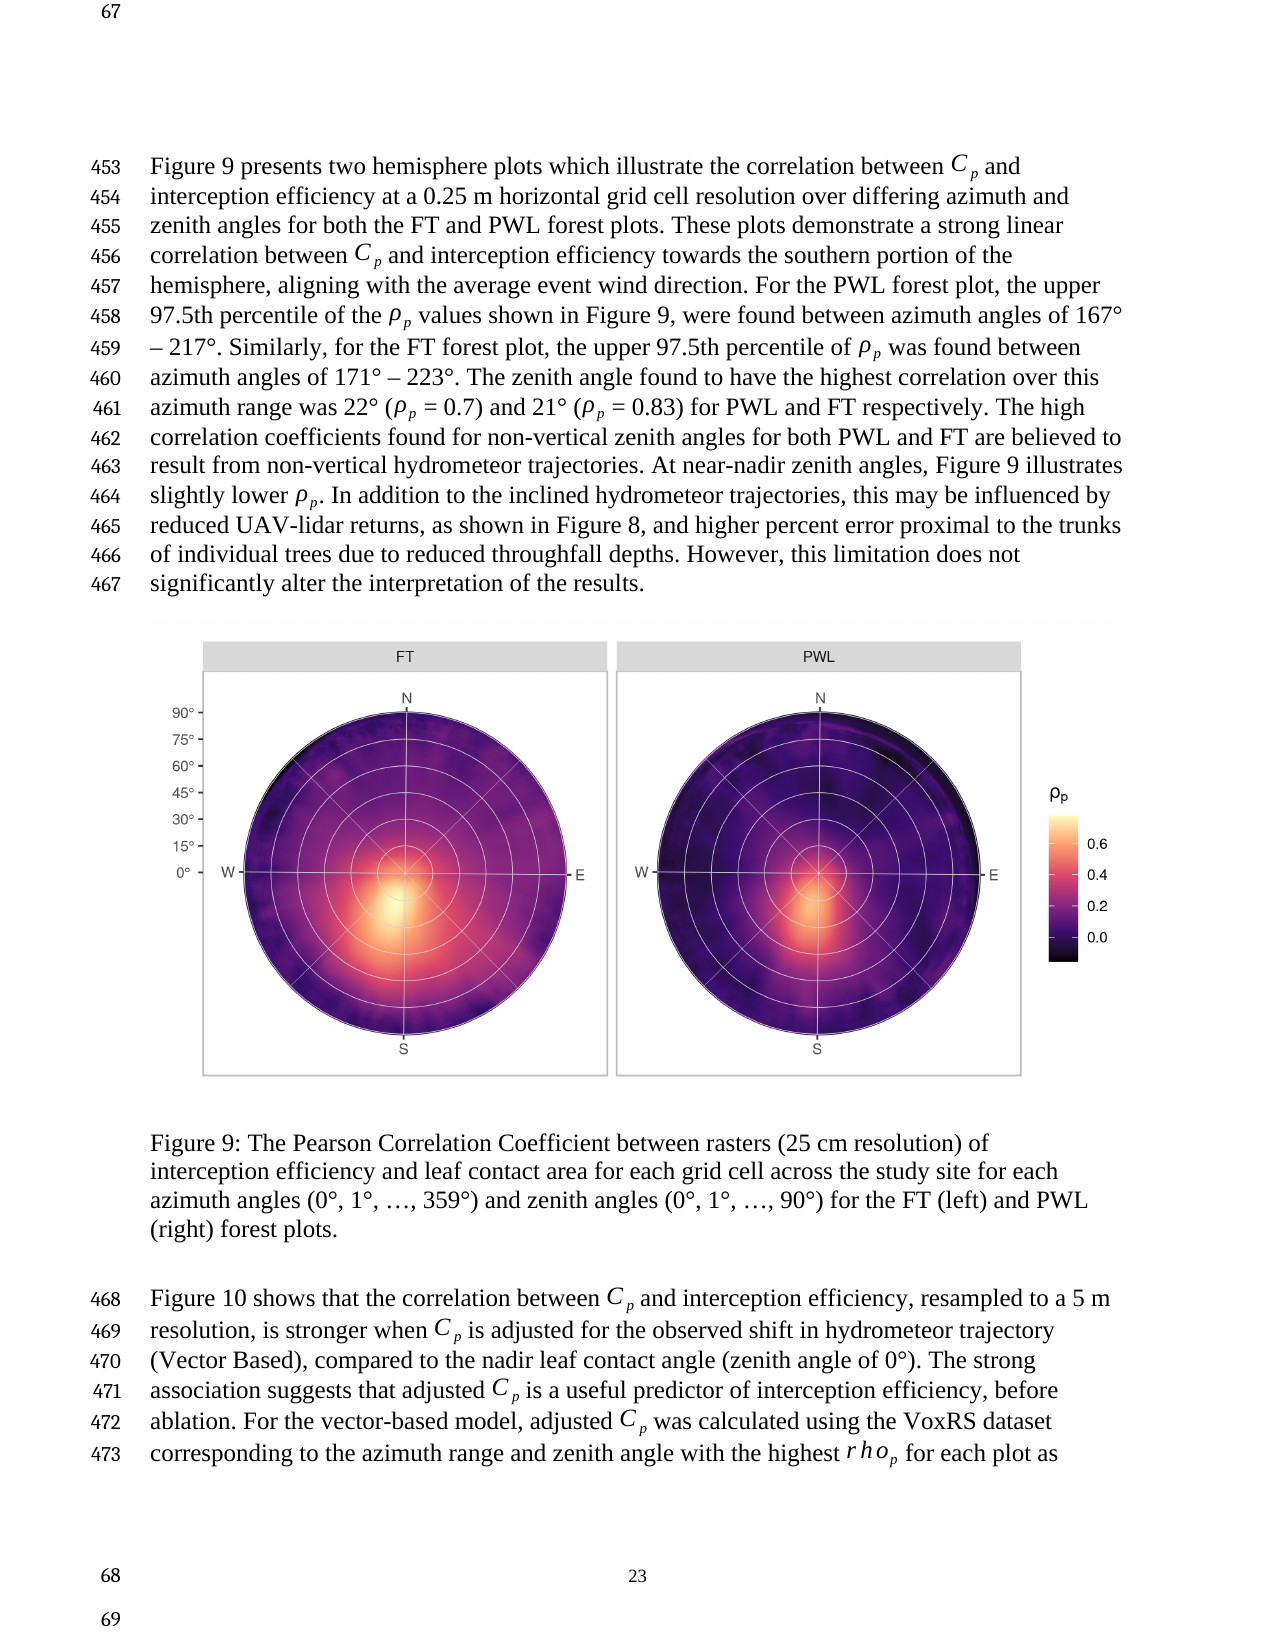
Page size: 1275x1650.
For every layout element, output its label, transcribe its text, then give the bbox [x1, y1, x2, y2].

table_header Figure 9: The Pearson Correlation Coefficient between rasters (25 cm resolution) of interception efficiency and leaf contact area for each grid cell across the study site for each azimuth angles (0°, 1°, …, 359°) and zenith angles (0°, 1°, …, 90°) for the FT (left) and PWL (right) forest plots. [139, 616, 1114, 1263]
text Figure 9 presents two hemisphere plots which illustrate the correlation between and interception efficiency at a 0.25 m horizontal grid cell resolution over differing azimuth and zenith angles for both the FT and PWL forest plots. These plots demonstrate a strong linear correlation between and interception efficiency towards the southern portion of the hemisphere, aligning with the average event wind direction. For the PWL forest plot, the upper 97.5th percentile of the values shown in Figure 9, were found between azimuth angles of 167° – 217°. Similarly, for the FT forest plot, the upper 97.5th percentile of was found between azimuth angles of 171° – 223°. The zenith angle found to have the highest correlation over this azimuth range was 22° ( = 0.7) and 21° ( = 0.83) for PWL and FT respectively. The high correlation coefficients found for non-vertical zenith angles for both PWL and FT are believed to result from non-vertical hydrometeor trajectories. At near-nadir zenith angles, Figure 9 illustrates slightly lower . In addition to the inclined hydrometeor trajectories, this may be influenced by reduced UAV-lidar returns, as shown in Figure 8, and higher percent error proximal to the trunks of individual trees due to reduced throughfall depths. However, this limitation does not significantly alter the interpretation of the results. [150, 150, 1125, 597]
picture [150, 619, 1114, 1107]
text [150, 1282, 1125, 1468]
